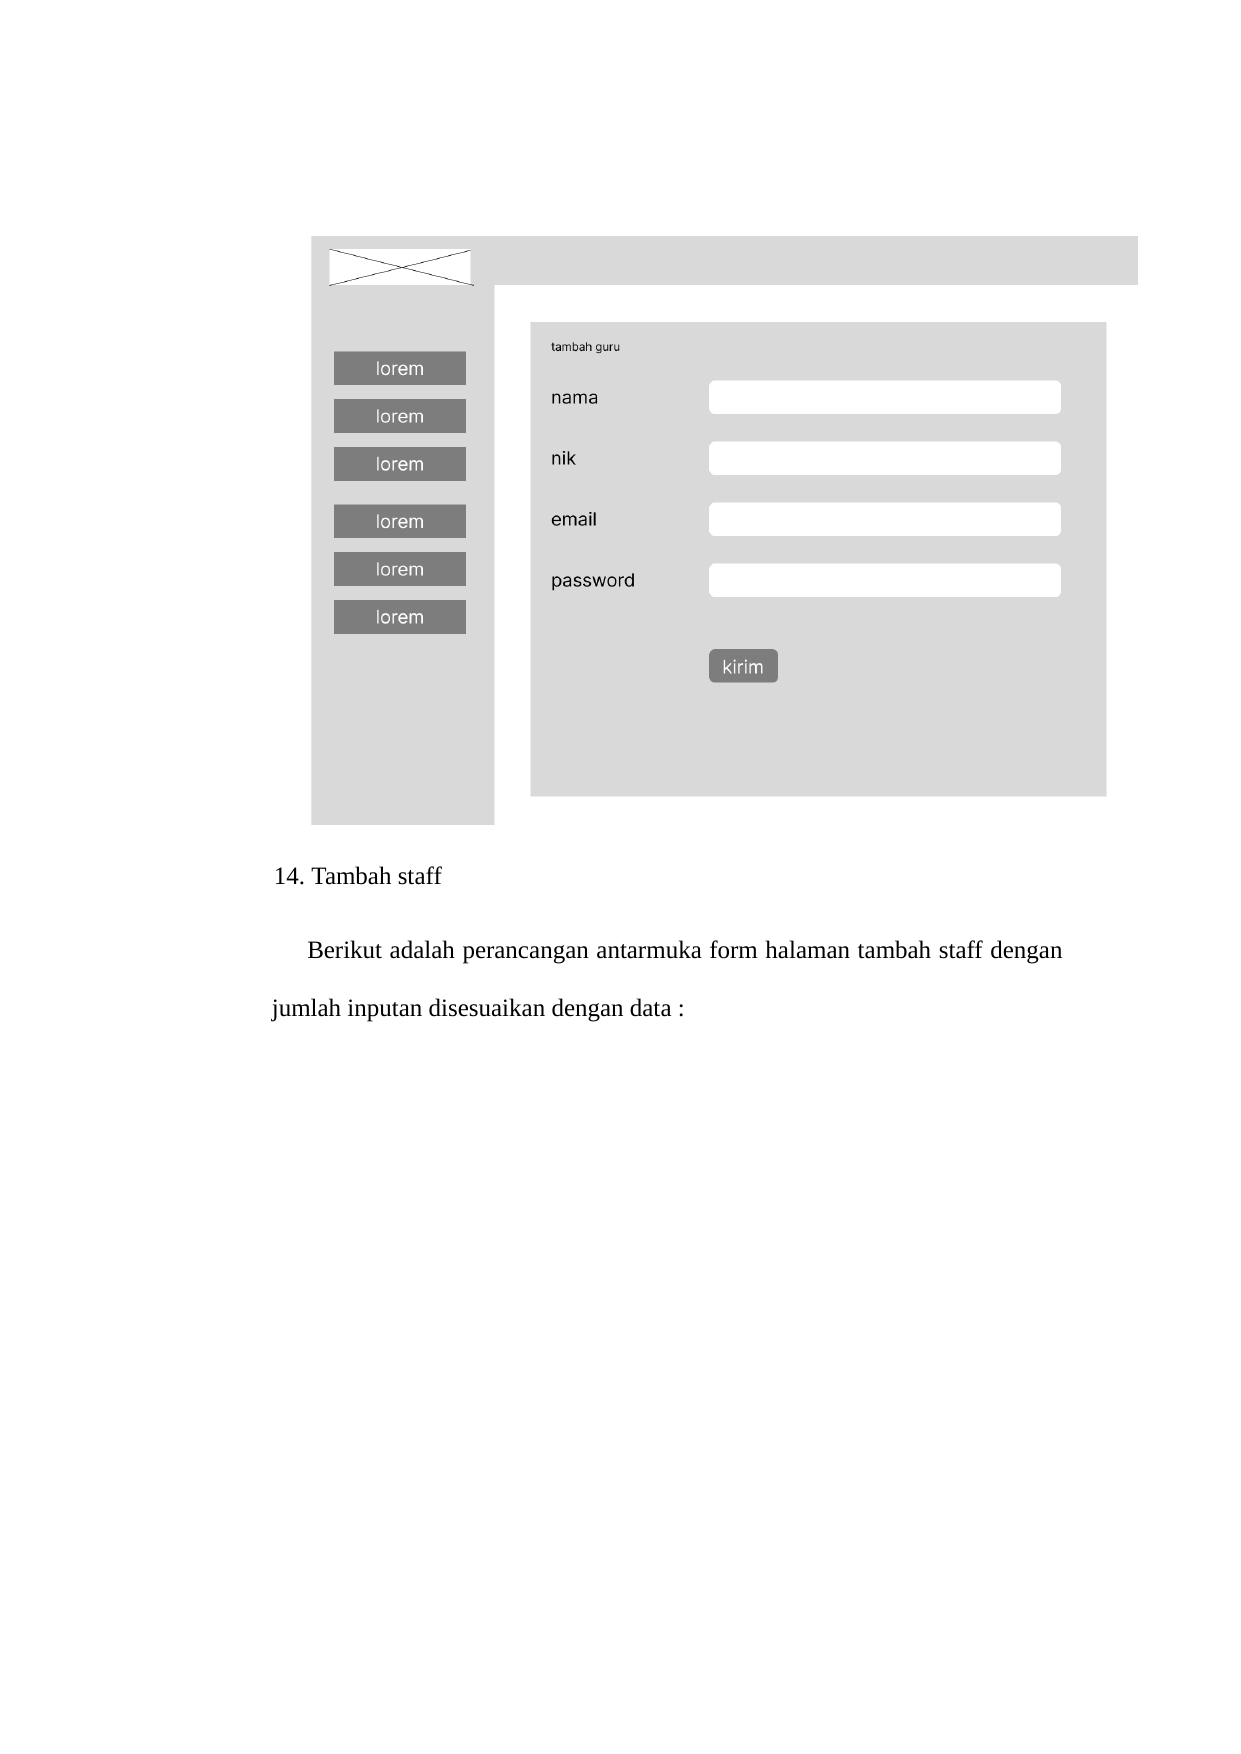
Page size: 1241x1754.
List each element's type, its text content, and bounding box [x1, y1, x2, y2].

list Tambah staff [274, 861, 1063, 890]
picture [311, 236, 1138, 825]
text Berikut adalah perancangan antarmuka form halaman tambah staff dengan jumlah inputan disesuaikan dengan data : [272, 936, 1063, 1022]
